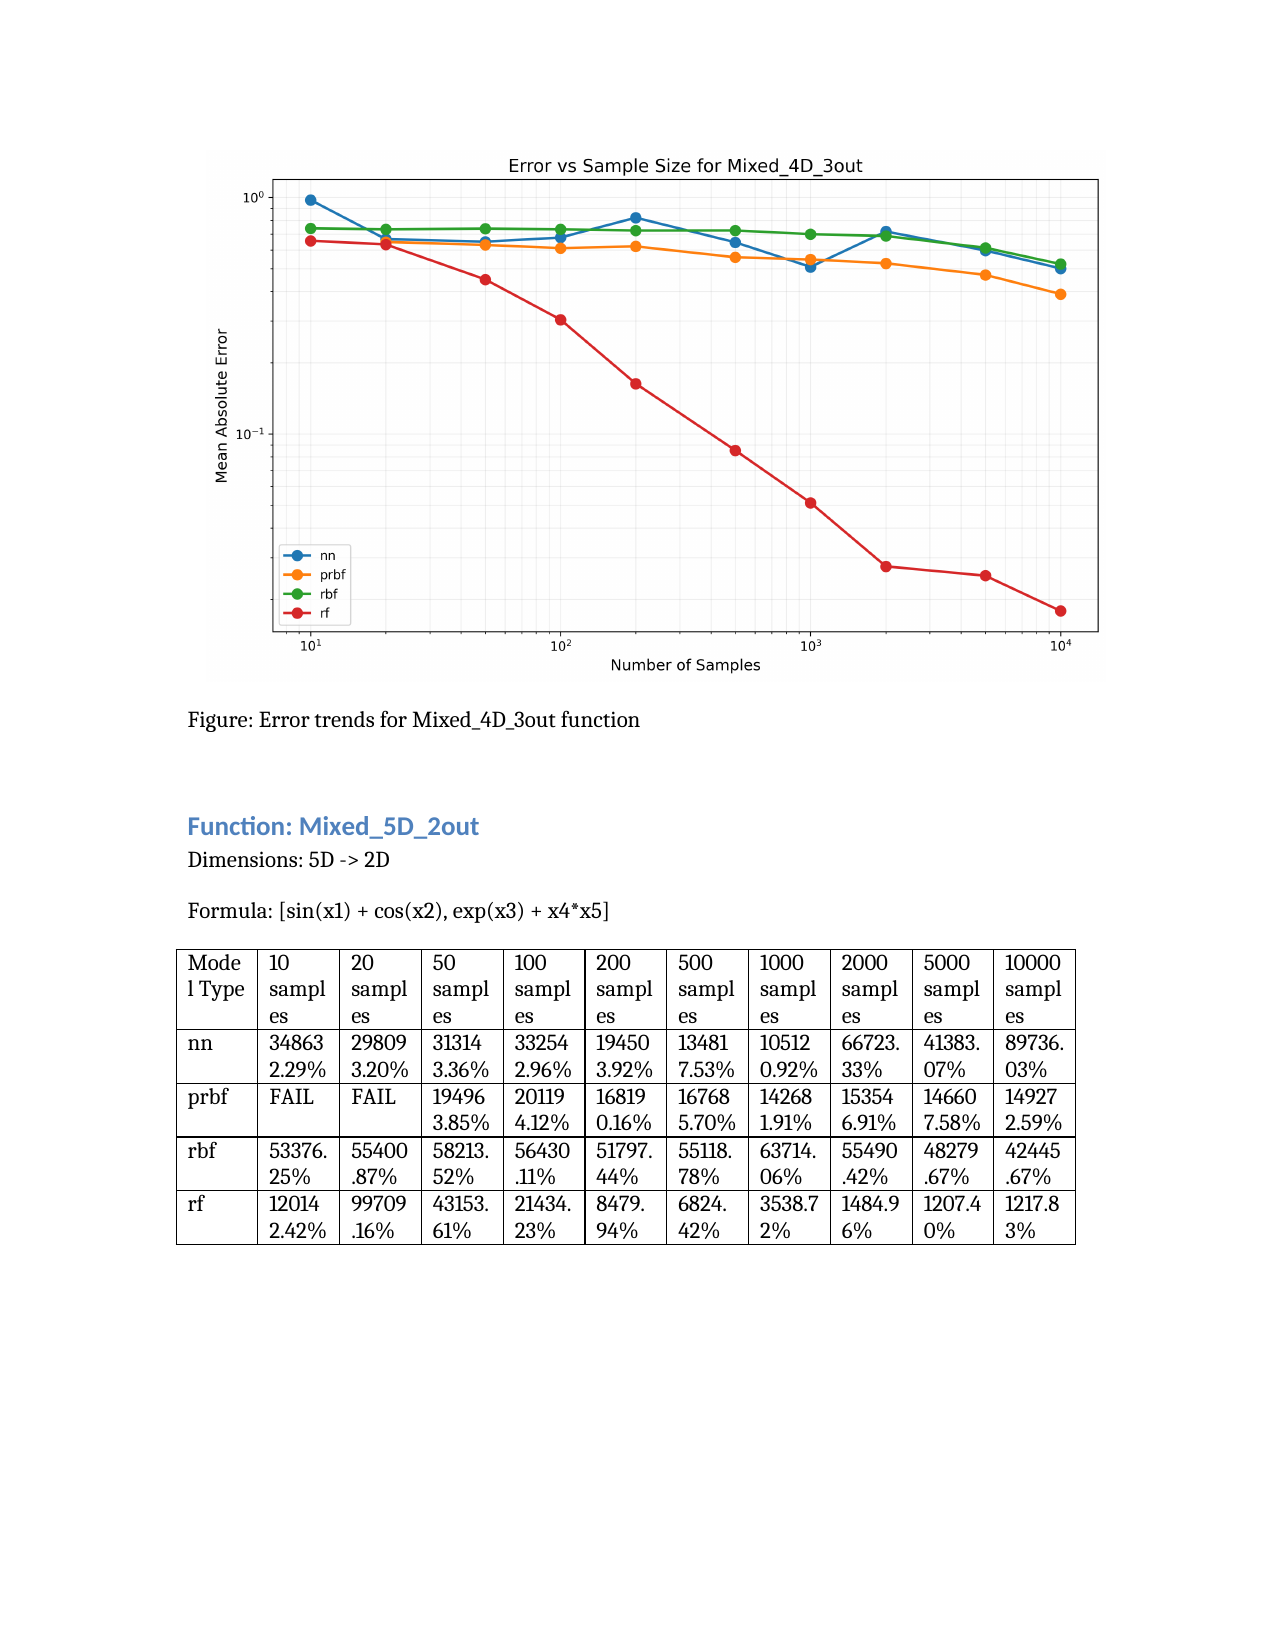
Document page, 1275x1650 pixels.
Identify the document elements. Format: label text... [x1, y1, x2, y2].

table_cell 1484.96% [831, 1191, 912, 1244]
table_cell 194503.92% [586, 1030, 666, 1083]
table_header 200 samples [586, 950, 666, 1029]
table_cell 42445.67% [994, 1138, 1075, 1190]
table_cell 55490.42% [831, 1138, 912, 1190]
subtitle Function: Mixed_5D_2out [187, 809, 1087, 842]
table_cell 55400.87% [340, 1138, 421, 1190]
text Figure: Error trends for Mixed_4D_3out function [187, 707, 1087, 733]
table_header Model Type [177, 950, 257, 1029]
table_cell nn [177, 1030, 257, 1083]
table_cell 348632.29% [258, 1030, 339, 1083]
table_header 100 samples [504, 950, 584, 1029]
table_header 2000 samples [831, 950, 912, 1029]
table_header 50 samples [422, 950, 503, 1029]
text Dimensions: 5D -> 2D [187, 847, 1087, 873]
table_cell 66723.33% [831, 1030, 912, 1083]
table_cell rf [177, 1191, 257, 1244]
table_cell 153546.91% [831, 1084, 912, 1136]
table_cell 298093.20% [340, 1030, 421, 1083]
text Formula: [sin(x1) + cos(x2), exp(x3) + x4*x5] [187, 898, 1087, 924]
table_cell 41383.07% [913, 1030, 993, 1083]
table_cell 105120.92% [749, 1030, 830, 1083]
table_cell 1207.40% [913, 1191, 993, 1244]
table_cell 313143.36% [422, 1030, 503, 1083]
table_cell 55118.78% [667, 1138, 748, 1190]
table_cell 99709.16% [340, 1191, 421, 1244]
table_cell FAIL [340, 1084, 421, 1136]
table_cell 6824.42% [667, 1191, 748, 1244]
table_header 10000 samples [994, 950, 1075, 1029]
table_cell 168190.16% [586, 1084, 666, 1136]
table_cell 48279.67% [913, 1138, 993, 1190]
table_cell rbf [177, 1138, 257, 1190]
table_cell prbf [177, 1084, 257, 1136]
table_cell FAIL [258, 1084, 339, 1136]
table_cell 134817.53% [667, 1030, 748, 1083]
table_cell 89736.03% [994, 1030, 1075, 1083]
table_cell 8479.94% [586, 1191, 666, 1244]
table_header 500 samples [667, 950, 748, 1029]
picture [206, 150, 1107, 682]
table_cell 142681.91% [749, 1084, 830, 1136]
table_cell 149272.59% [994, 1084, 1075, 1136]
table_cell 3538.72% [749, 1191, 830, 1244]
table_cell 194963.85% [422, 1084, 503, 1136]
table_cell 43153.61% [422, 1191, 503, 1244]
table_cell 53376.25% [258, 1138, 339, 1190]
table_cell 120142.42% [258, 1191, 339, 1244]
table_cell 332542.96% [504, 1030, 584, 1083]
table_cell 201194.12% [504, 1084, 584, 1136]
table_cell 1217.83% [994, 1191, 1075, 1244]
table_cell 63714.06% [749, 1138, 830, 1190]
table_header 10 samples [258, 950, 339, 1029]
table_cell 51797.44% [586, 1138, 666, 1190]
table_header 1000 samples [749, 950, 830, 1029]
table_cell 56430.11% [504, 1138, 584, 1190]
table_cell 21434.23% [504, 1191, 584, 1244]
table_header 20 samples [340, 950, 421, 1029]
table_header 5000 samples [913, 950, 993, 1029]
table_cell 146607.58% [913, 1084, 993, 1136]
table_cell 167685.70% [667, 1084, 748, 1136]
table_cell 58213.52% [422, 1138, 503, 1190]
